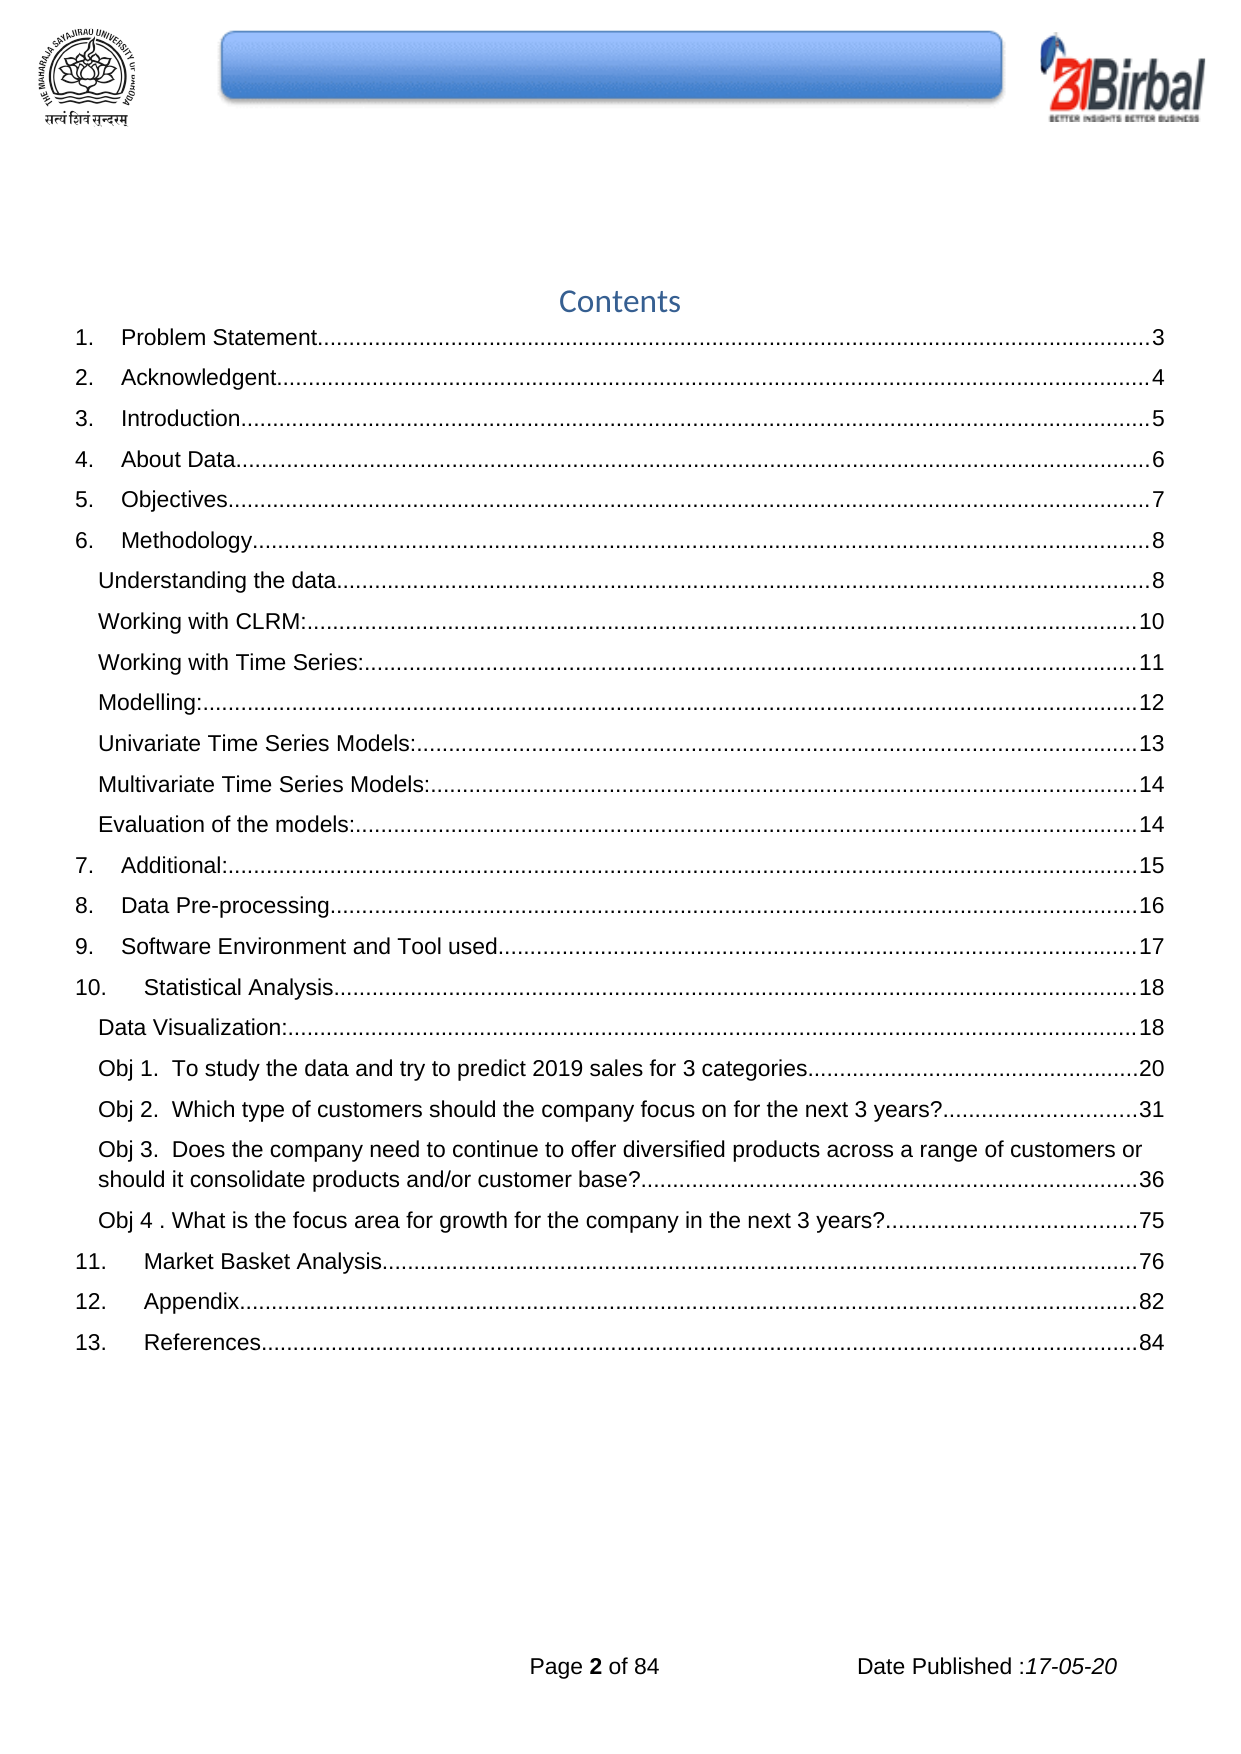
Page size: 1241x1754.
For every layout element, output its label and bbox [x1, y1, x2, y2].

picture [1040, 32, 1205, 122]
picture [213, 28, 1011, 110]
picture [37, 28, 135, 126]
